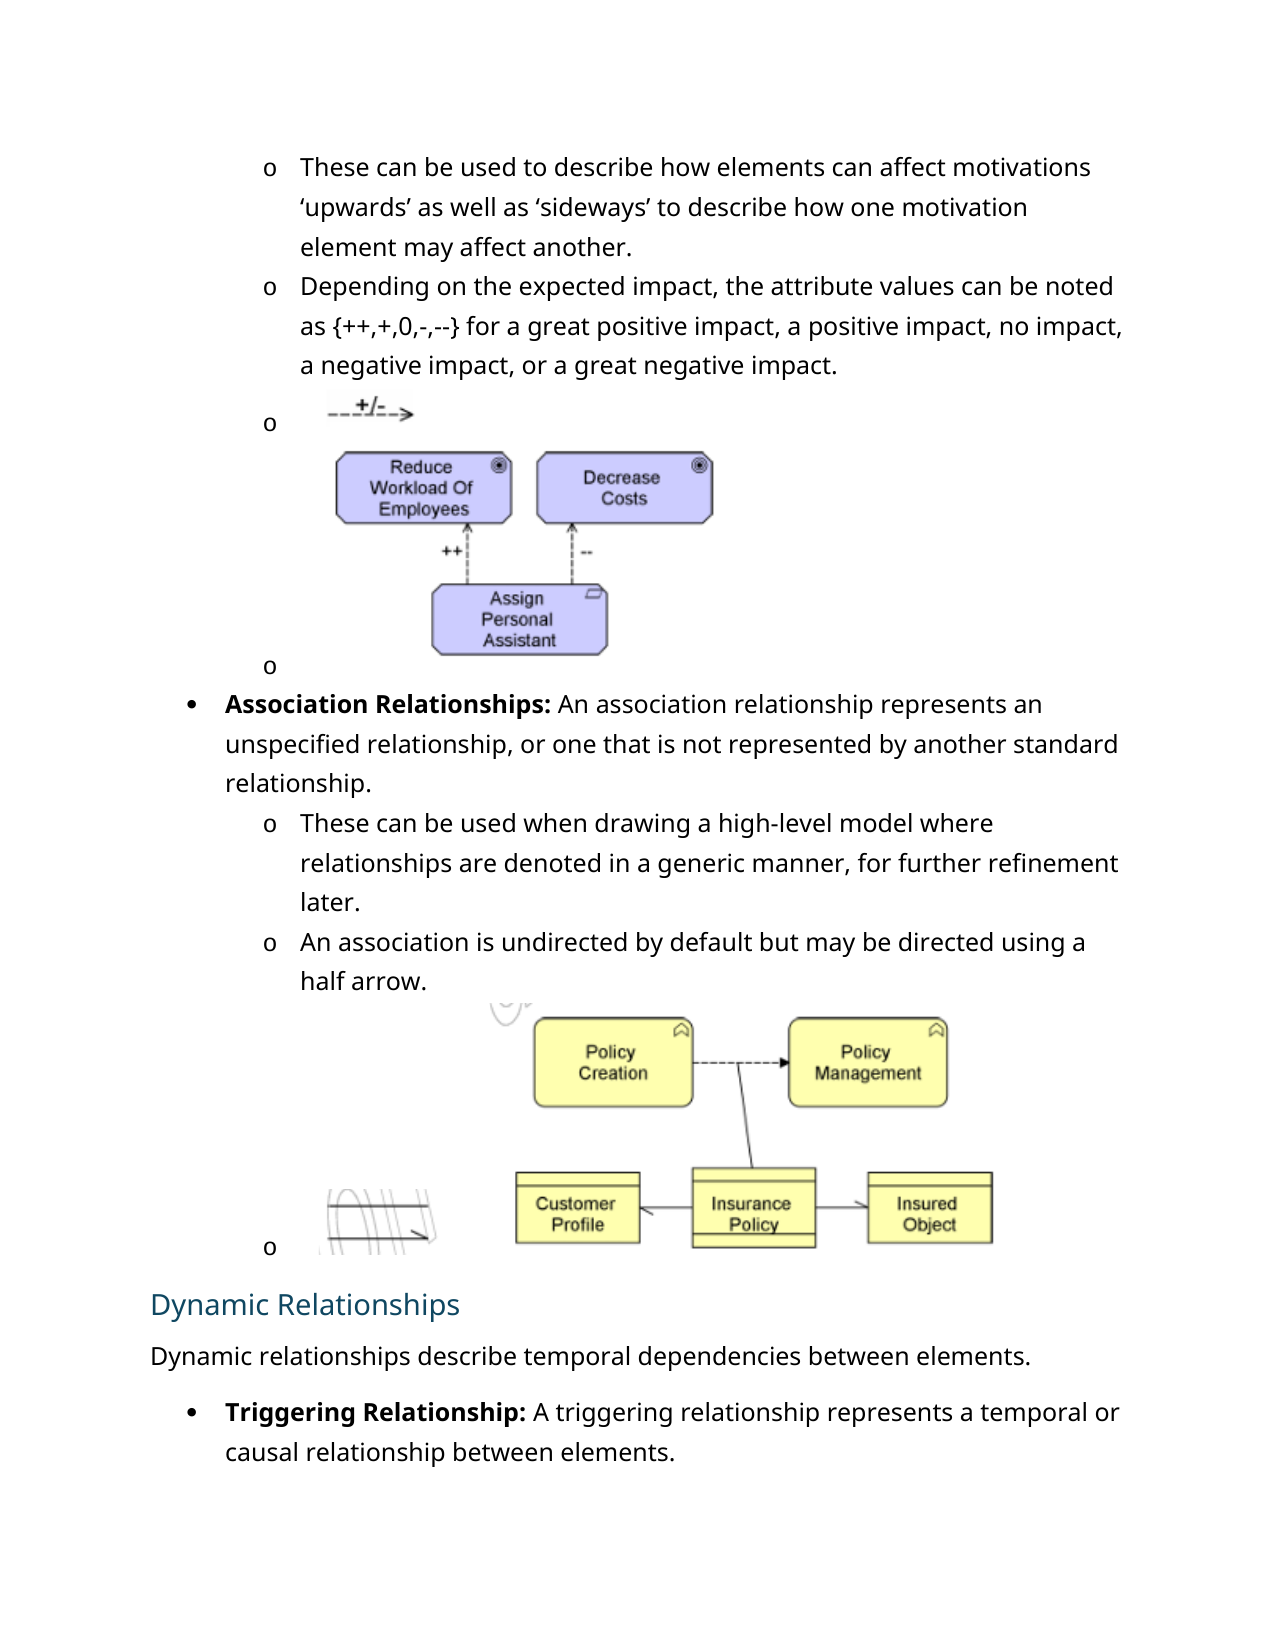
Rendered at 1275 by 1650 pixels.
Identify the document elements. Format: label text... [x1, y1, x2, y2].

list These can be used when drawing a high-level model where relationships are denoted in a generic manner, for further refinement later. [262, 806, 1125, 919]
text Dynamic relationships describe temporal dependencies between elements. [150, 1339, 1125, 1373]
subtitle Dynamic Relationships [150, 1284, 1125, 1324]
list An association is undirected by default but may be directed using a half arrow. [262, 924, 1125, 998]
list Depending on the expected impact, the attribute values can be noted as {++,+,0,-,--} for a great positive impact, a positive impact, no impact, a negative impact, or a great negative impact. [262, 269, 1125, 382]
list These can be used to describe how elements can affect motivations ‘upwards’ as well as ‘sideways’ to describe how one motivation element may affect another. [262, 150, 1125, 263]
list Association Relationships: An association relationship represents an unspecified relationship, or one that is not represented by another standard relationship. [187, 687, 1125, 800]
list Triggering Relationship: A triggering relationship represents a temporal or causal relationship between elements. [187, 1395, 1125, 1468]
